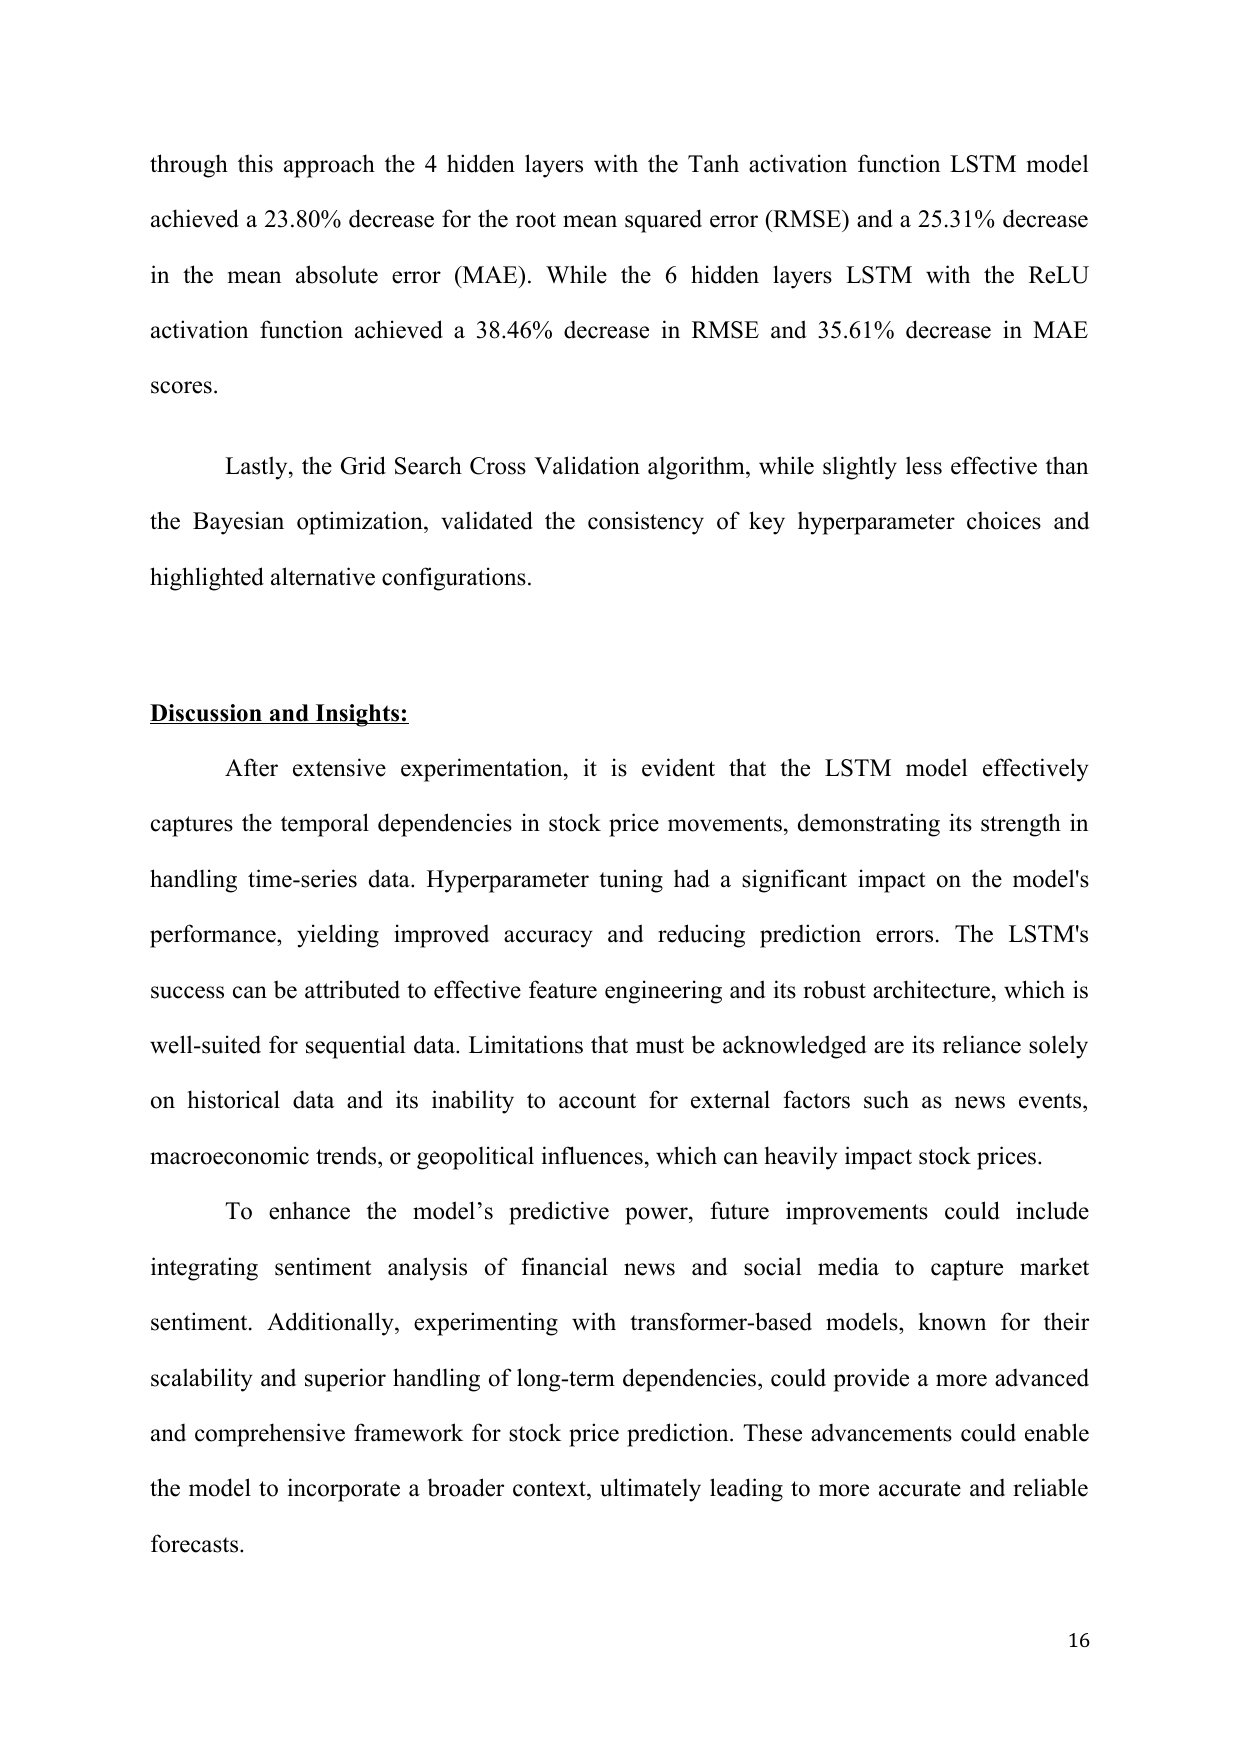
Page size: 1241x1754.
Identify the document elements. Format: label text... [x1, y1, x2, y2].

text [150, 150, 1090, 399]
text Lastly, the Grid Search Cross Validation algorithm, while slightly less effective than the Bayesian optimization, validated the consistency of key hyperparameter choices and highlighted alternative configurations. [150, 452, 1090, 591]
text Discussion and Insights: [150, 699, 1090, 726]
text To enhance the model’s predictive power, future improvements could include integrating sentiment analysis of financial news and social media to capture market sentiment. Additionally, experimenting with transformer-based models, known for their scalability and superior handling of long-term dependencies, could provide a more advanced and comprehensive framework for stock price prediction. These advancements could enable the model to incorporate a broader context, ultimately leading to more accurate and reliable forecasts. [150, 1197, 1090, 1558]
text After extensive experimentation, it is evident that the LSTM model effectively captures the temporal dependencies in stock price movements, demonstrating its strength in handling time-series data. Hyperparameter tuning had a significant impact on the model's performance, yielding improved accuracy and reducing prediction errors. The LSTM's success can be attributed to effective feature engineering and its robust architecture, which is well-suited for sequential data. Limitations that must be acknowledged are its reliance solely on historical data and its inability to account for external factors such as news events, macroeconomic trends, or geopolitical influences, which can heavily impact stock prices. [150, 754, 1090, 1170]
